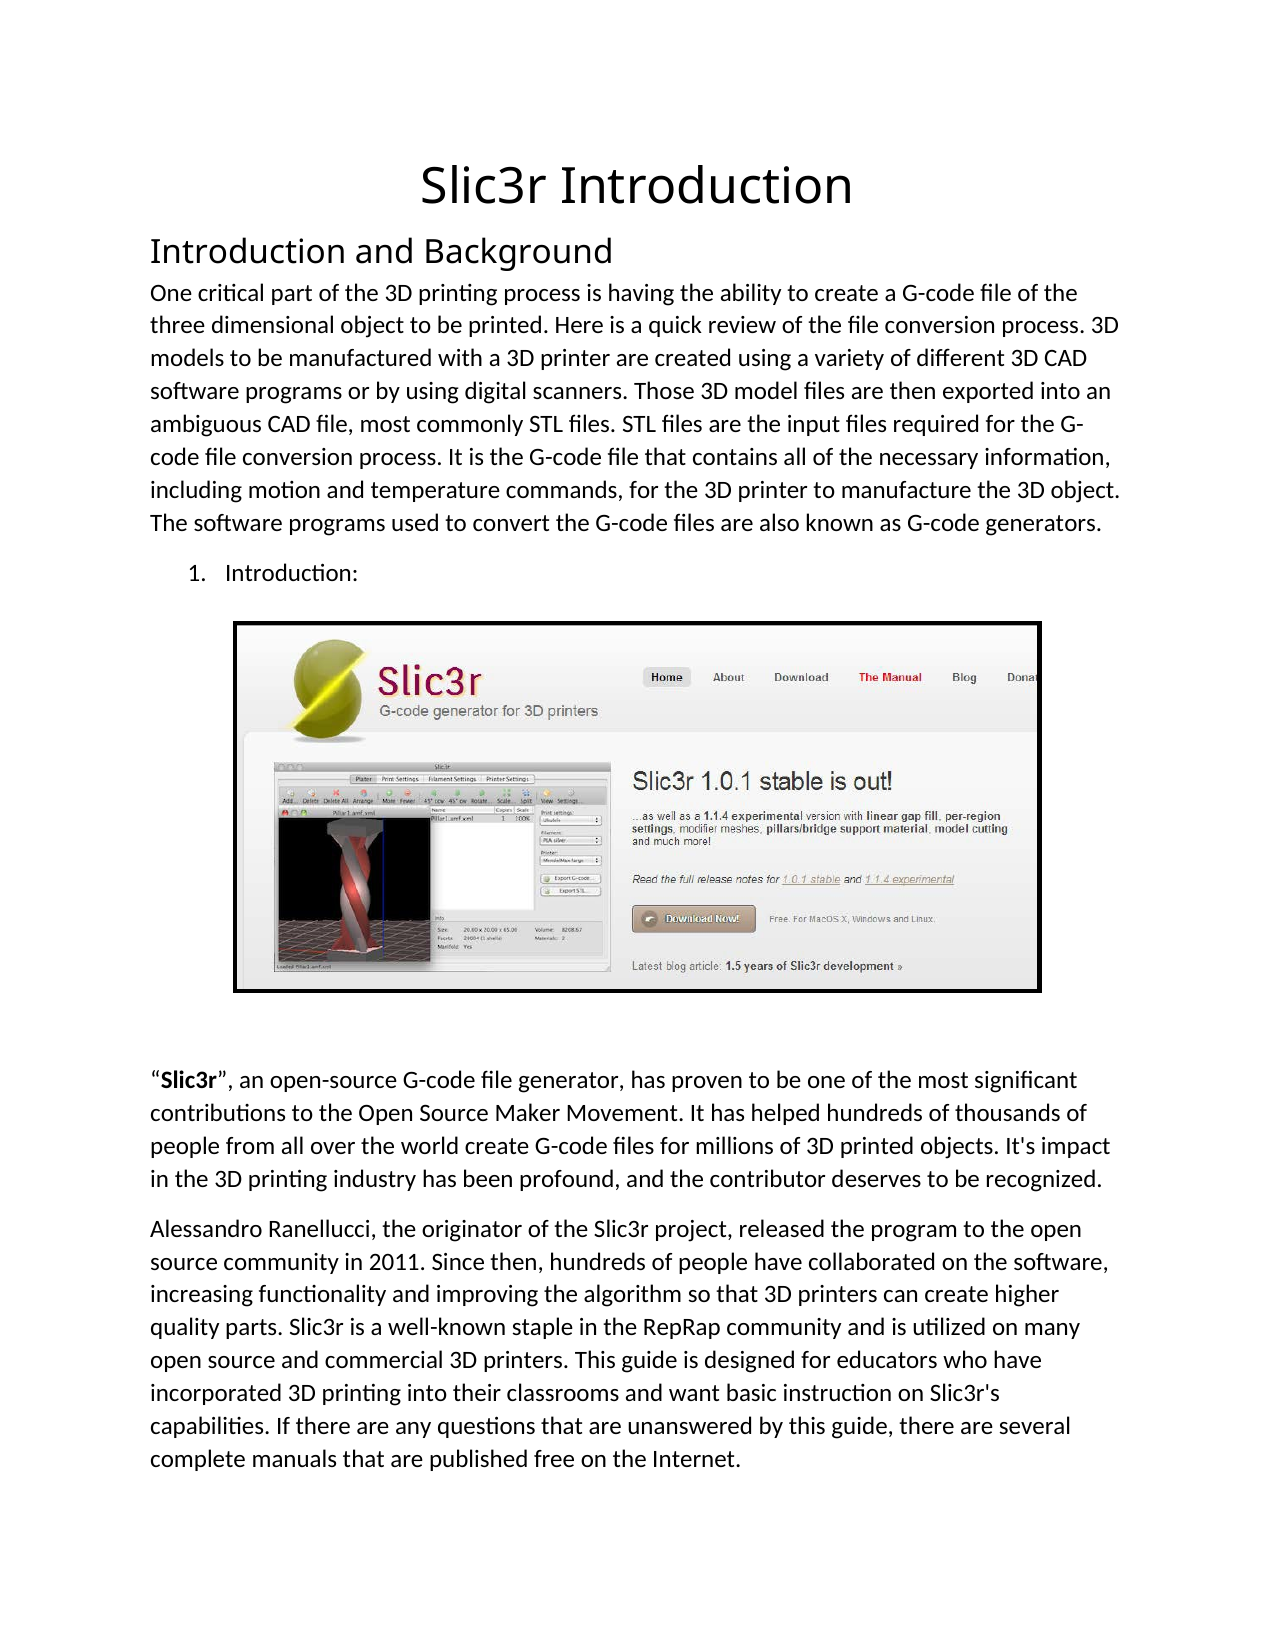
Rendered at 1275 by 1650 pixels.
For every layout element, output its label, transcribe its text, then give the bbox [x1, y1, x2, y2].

subtitle Introduction and Background [150, 228, 1125, 273]
text One critical part of the 3D printing process is having the ability to create a G-code file of the three­ dimensional object to be printed. Here is a quick review of the file conversion process. 3D models to be manufactured with a 3D printer are created using a variety of different 3D CAD software programs or by using digital scanners. Those 3D model files are then exported into an ambiguous CAD file, most commonly STL files. STL files are the input files required for the G-code file conversion process. It is the G-code file that contains all of the necessary information, including motion and temperature commands, for the 3D printer to manufacture the 3D object. The software programs used to convert the G-code files are also known as G-code generators. [150, 277, 1125, 538]
picture [237, 625, 1037, 989]
subtitle Slic3r Introduction [150, 150, 1125, 218]
list Introduction: [187, 557, 1125, 587]
text Alessandro Ranellucci, the originator of the Slic3r project, released the program to the open­ source community in 2011. Since then, hundreds of people have collaborated on the software, increasing functionality and improving the algorithm so that 3D printers can create higher quality parts. Slic3r is a well-known staple in the RepRap community and is utilized on many open­ source and commercial 3D printers. This guide is designed for educators who have incorporated 3D printing into their classrooms and want basic instruction on Slic3r's capabilities. If there are any questions that are unanswered by this guide, there are several complete manuals that are published free on the Internet. [150, 1213, 1125, 1474]
text “Slic3r”, an open-source G-code file generator, has proven to be one of the most significant contributions to the Open Source Maker Movement. It has helped hundreds of thousands of people from all over the world create G-code files for millions of 3D printed objects. It's impact in the 3D printing industry has been profound, and the contributor deserves to be recognized. [150, 1064, 1125, 1194]
